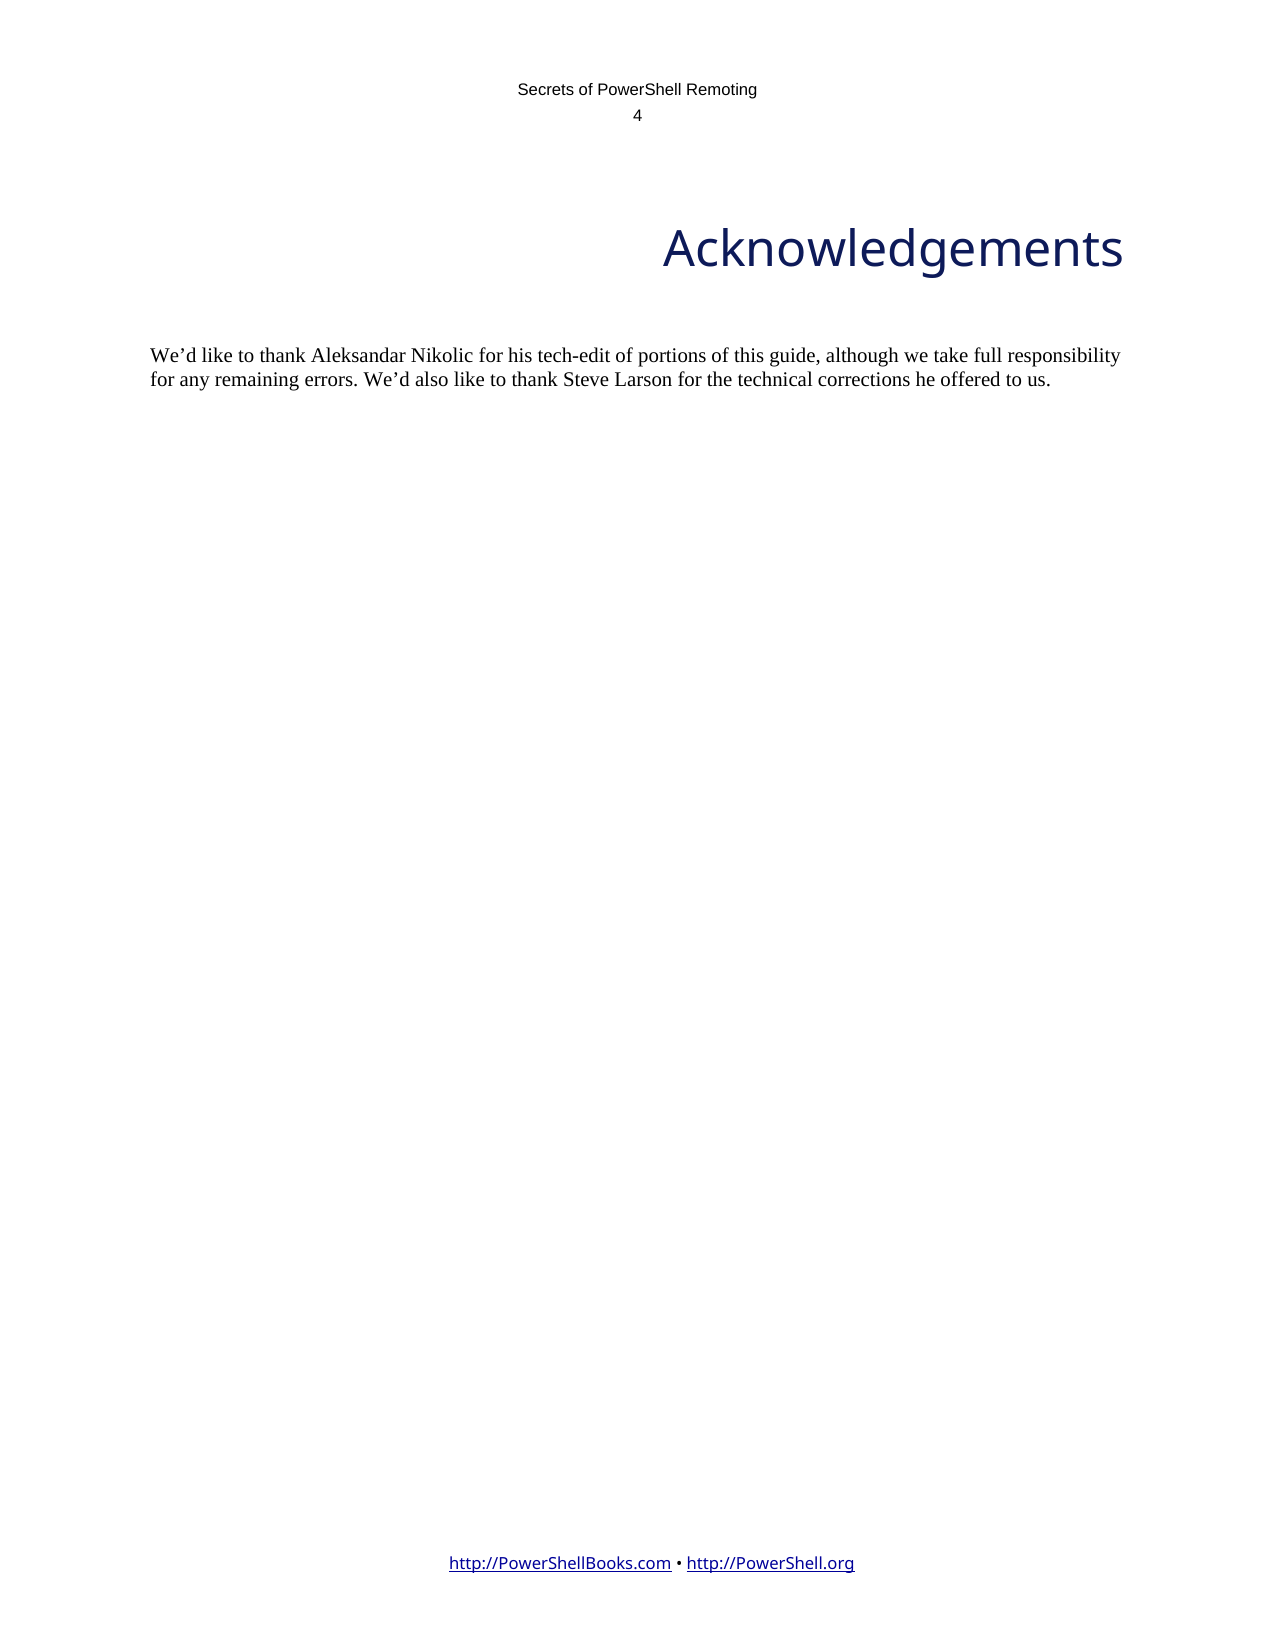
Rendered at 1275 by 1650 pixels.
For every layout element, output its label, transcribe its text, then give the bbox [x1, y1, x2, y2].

text We’d like to thank Aleksandar Nikolic for his tech-edit of portions of this guide, although we take full responsibility for any remaining errors. We’d also like to thank Steve Larson for the technical corrections he offered to us. [150, 343, 1125, 391]
subtitle Acknowledgements [150, 212, 1125, 281]
